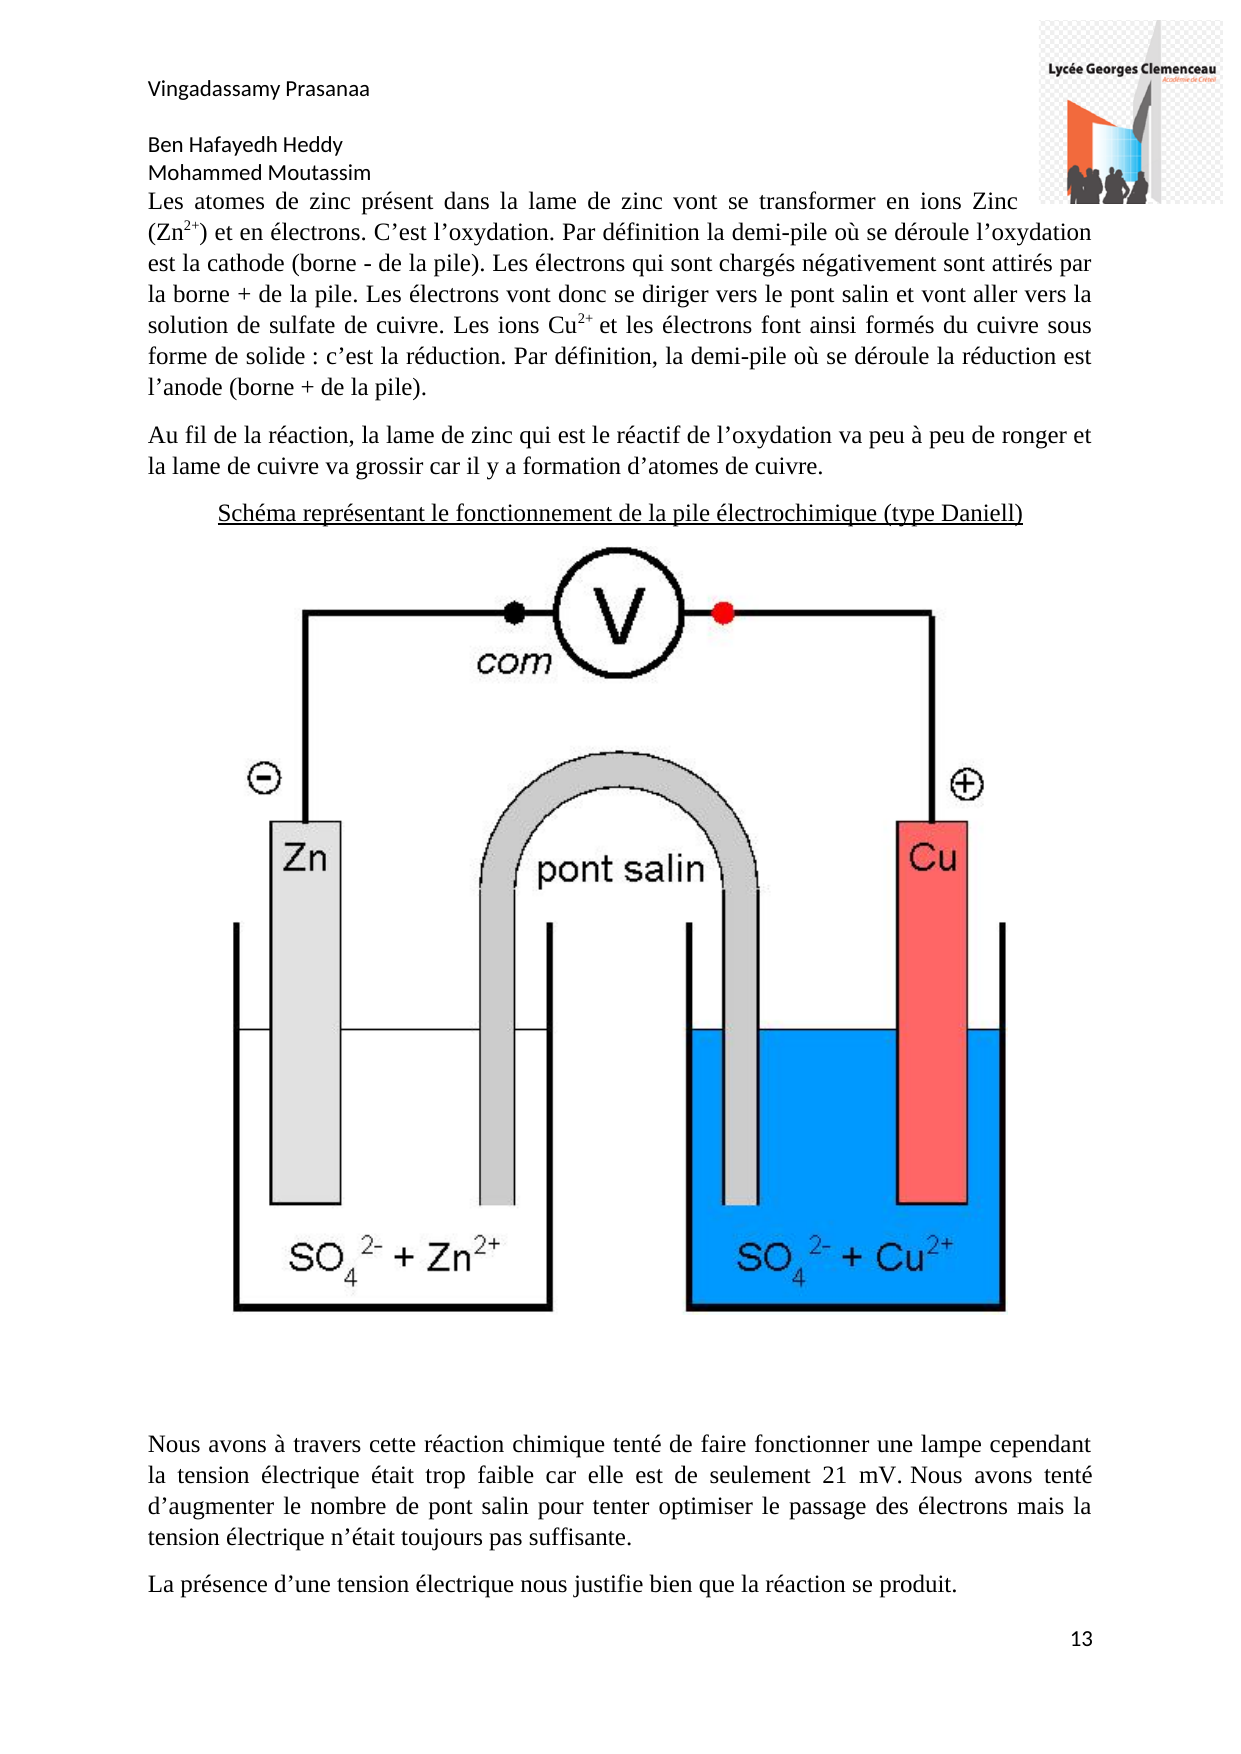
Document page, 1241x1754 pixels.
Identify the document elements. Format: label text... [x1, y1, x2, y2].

text La présence d’une tension électrique nous justifie bien que la réaction se produit. [148, 1569, 1093, 1598]
text Au fil de la réaction, la lame de zinc qui est le réactif de l’oxydation va peu à peu de ronger et la lame de cuivre va grossir car il y a formation d’atomes de cuivre. [148, 420, 1093, 479]
text Schéma représentant le fonctionnement de la pile électrochimique (type Daniell) [148, 498, 1093, 527]
picture [1038, 20, 1223, 204]
text Nous avons à travers cette réaction chimique tenté de faire fonctionner une lampe cependant la tension électrique était trop faible car elle est de seulement 21 mV. Nous avons tenté d’augmenter le nombre de pont salin pour tenter optimiser le passage des électrons mais la tension électrique n’était toujours pas suffisante. [148, 1429, 1093, 1551]
picture [232, 546, 1008, 1315]
text Les atomes de zinc présent dans la lame de zinc vont se transformer en ions Zinc (Zn2+) et en électrons. C’est l’oxydation. Par définition la demi-pile où se déroule l’oxydation est la cathode (borne - de la pile). Les électrons qui sont chargés négativement sont attirés par la borne + de la pile. Les électrons vont donc se diriger vers le pont salin et vont aller vers la solution de sulfate de cuivre. Les ions Cu2+ et les électrons font ainsi formés du cuivre sous forme de solide : c’est la réduction. Par définition, la demi-pile où se déroule la réduction est l’anode (borne + de la pile). [148, 186, 1093, 401]
